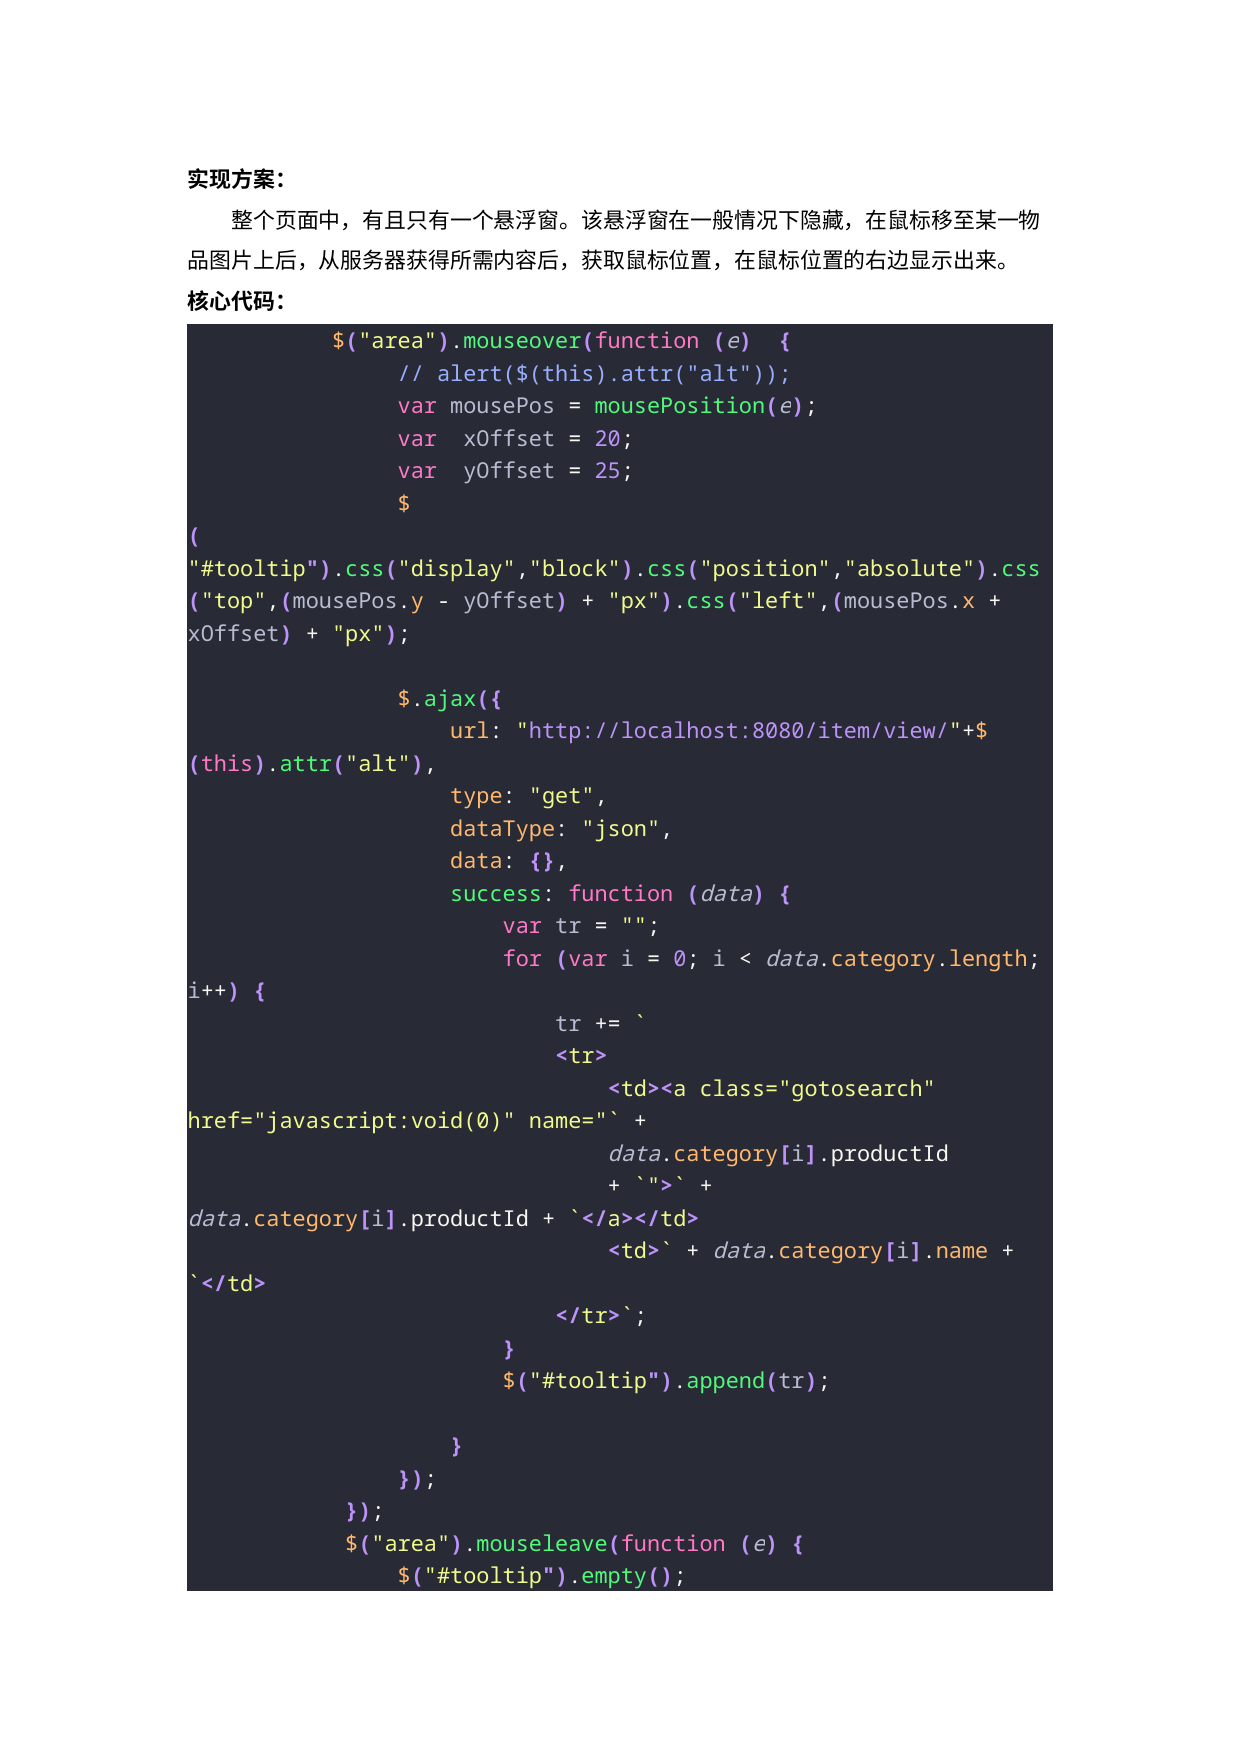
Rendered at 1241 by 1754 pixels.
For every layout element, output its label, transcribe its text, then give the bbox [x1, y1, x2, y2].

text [187, 324, 1053, 1591]
list 核心代码： [187, 283, 1053, 316]
list 整个页面中，有且只有一个悬浮窗。该悬浮窗在一般情况下隐藏，在鼠标移至某一物品图片上后，从服务器获得所需内容后，获取鼠标位置，在鼠标位置的右边显示出来。 [187, 202, 1053, 276]
list 实现方案： [187, 162, 1053, 194]
